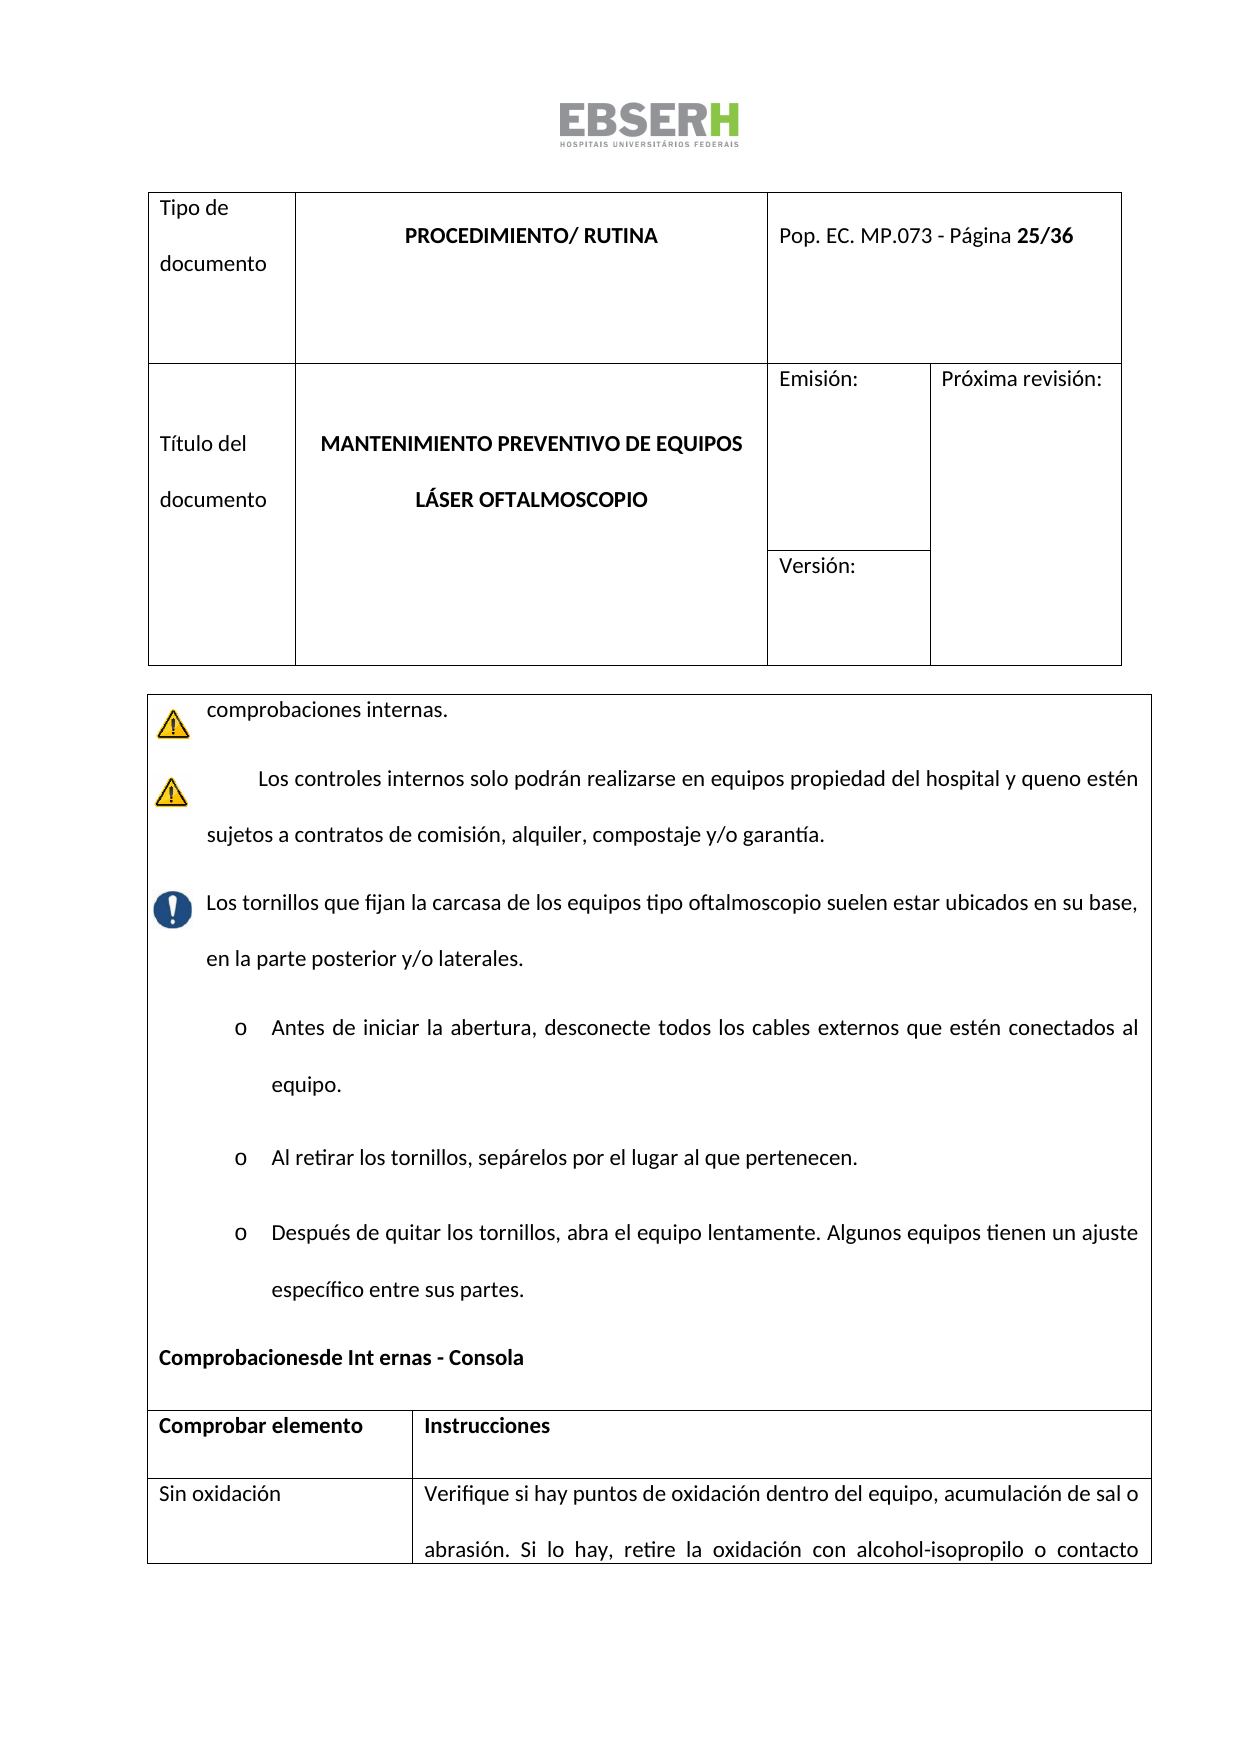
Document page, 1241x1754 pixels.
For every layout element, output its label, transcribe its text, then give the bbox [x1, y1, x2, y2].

table_cell Asegúrese de que el equipo esté apagado y apagado de la red eléctrica antes de iniciar las comprobaciones internas. Los controles internos solo podrán realizarse en equipos propiedad del hospital y queno estén sujetos a contratos de comisión, alquiler, compostaje y/o garantía. Los tornillos que fijan la carcasa de los equipos tipo oftalmoscopio suelen estar ubicados en su base, en la parte posterior y/o laterales. Antes de iniciar la abertura, desconecte todos los cables externos que estén conectados al equipo. Al retirar los tornillos, sepárelos por el lugar al que pertenecen. Después de quitar los tornillos, abra el equipo lentamente. Algunos equipos tienen un ajuste específico entre sus partes. Comprobacionesde Int ernas - Consola [148, 695, 1151, 1410]
table_cell Verifique si hay puntos de oxidación dentro del equipo, acumulación de sal o abrasión. Si lo hay, retire la oxidación con alcohol-isopropilo o contacto limpio y un cepillo o cepillo antiestático. [413, 1479, 1151, 1563]
picture [152, 704, 194, 746]
picture [151, 889, 193, 929]
picture [558, 101, 741, 147]
table_cell Comprobar elemento [148, 1411, 412, 1478]
table_cell Sin oxidación [148, 1479, 412, 1563]
picture [150, 772, 192, 814]
table_cell Instrucciones [413, 1411, 1151, 1478]
